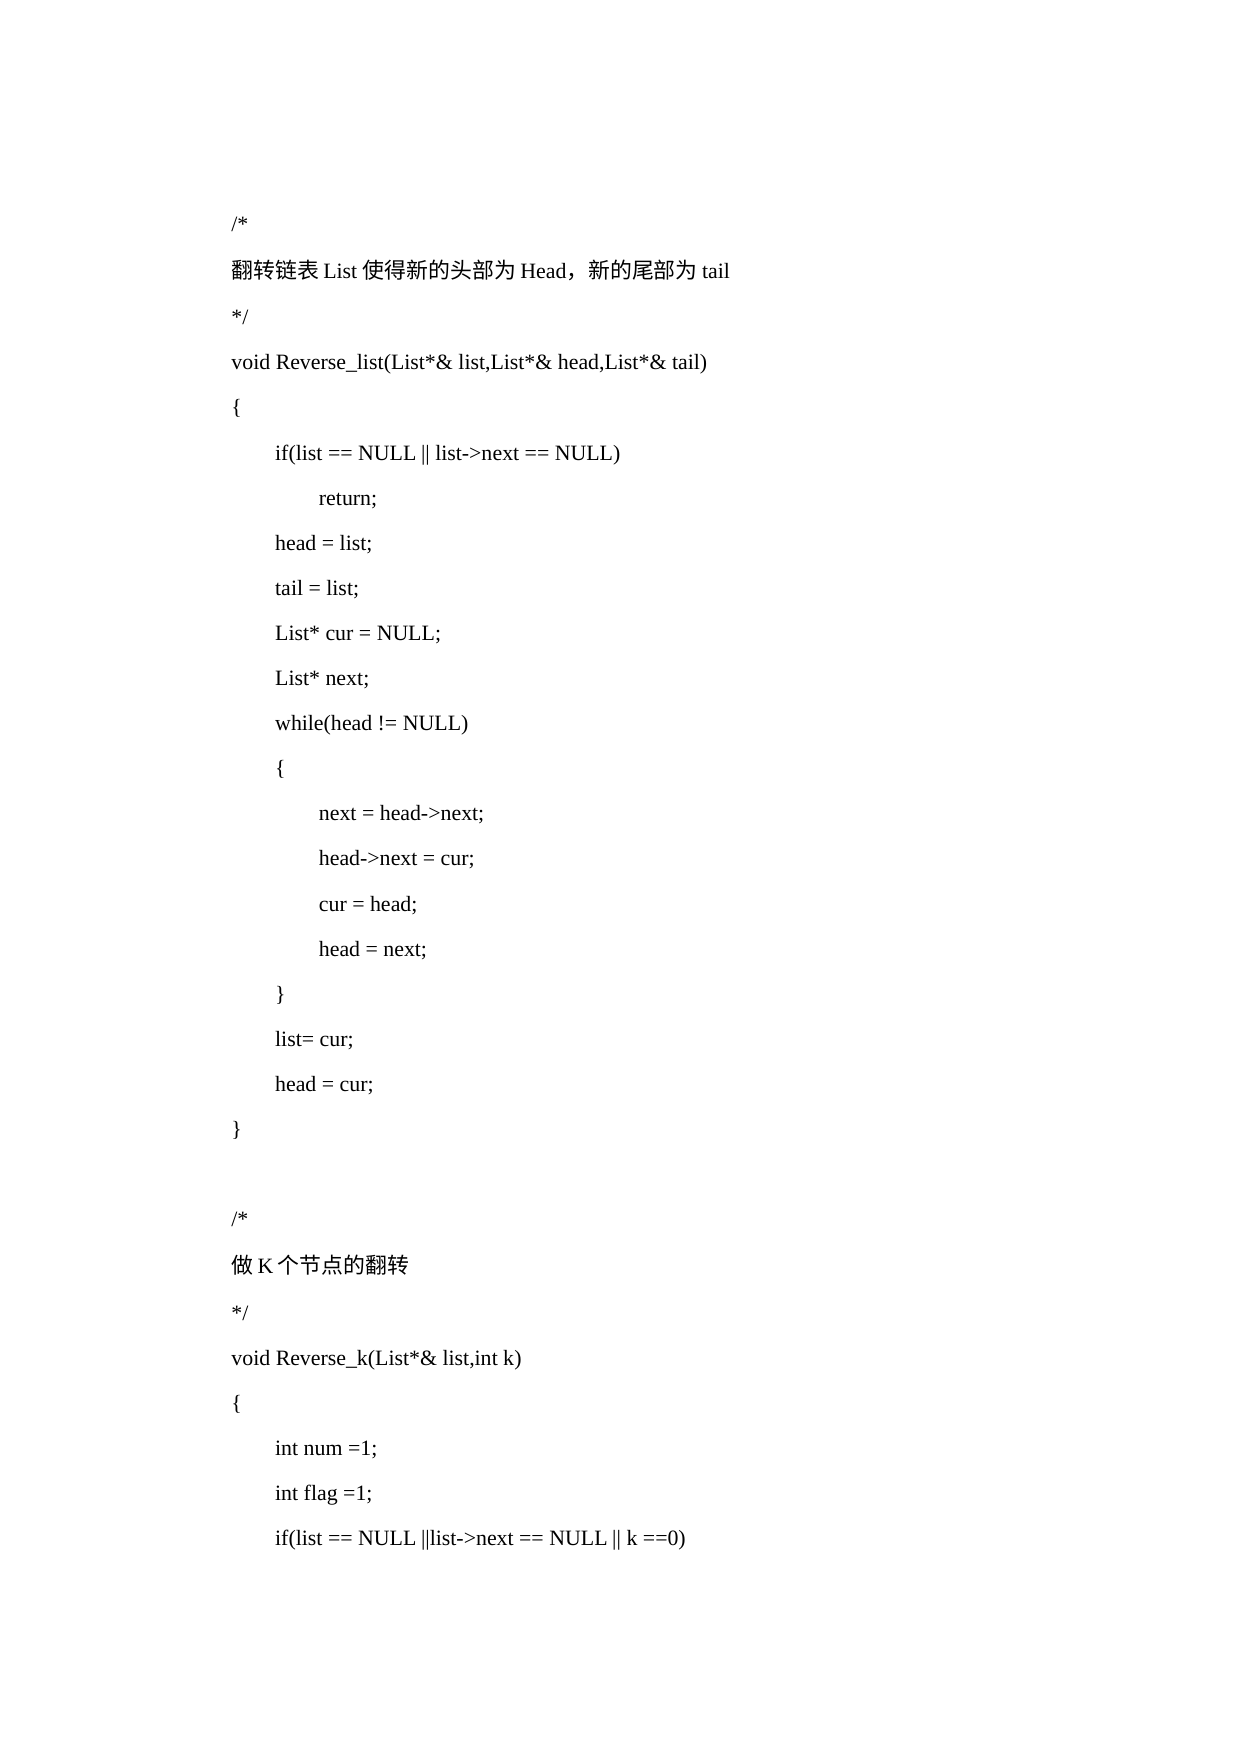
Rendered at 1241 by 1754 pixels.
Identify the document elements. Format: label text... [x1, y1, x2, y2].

text int flag =1; [231, 1476, 1053, 1509]
text list= cur; [231, 1022, 1053, 1055]
text } [231, 1112, 1053, 1145]
text 做K个节点的翻转 [231, 1248, 1053, 1280]
text next = head->next; [231, 797, 1053, 829]
text int num =1; [231, 1431, 1053, 1464]
text { [231, 752, 1053, 784]
text head = next; [231, 932, 1053, 964]
text head->next = cur; [231, 842, 1053, 874]
text head = cur; [231, 1067, 1053, 1100]
text { [231, 391, 1053, 423]
text /* [231, 1203, 1053, 1235]
text 翻转链表List 使得新的头部为Head，新的尾部为tail [231, 252, 1053, 285]
text return; [231, 481, 1053, 513]
text cur = head; [231, 887, 1053, 919]
text List* cur = NULL; [231, 616, 1053, 649]
text /* [231, 207, 1053, 239]
text { [231, 1386, 1053, 1419]
text head = list; [231, 526, 1053, 558]
text if(list == NULL || list->next == NULL) [231, 436, 1053, 468]
text } [231, 977, 1053, 1009]
text while(head != NULL) [231, 706, 1053, 739]
text void Reverse_list(List*& list,List*& head,List*& tail) [231, 346, 1053, 378]
text void Reverse_k(List*& list,int k) [231, 1341, 1053, 1374]
text */ [231, 301, 1053, 333]
text if(list == NULL ||list->next == NULL || k ==0) [231, 1522, 1053, 1554]
text List* next; [231, 661, 1053, 694]
text tail = list; [231, 571, 1053, 604]
text */ [231, 1296, 1053, 1328]
